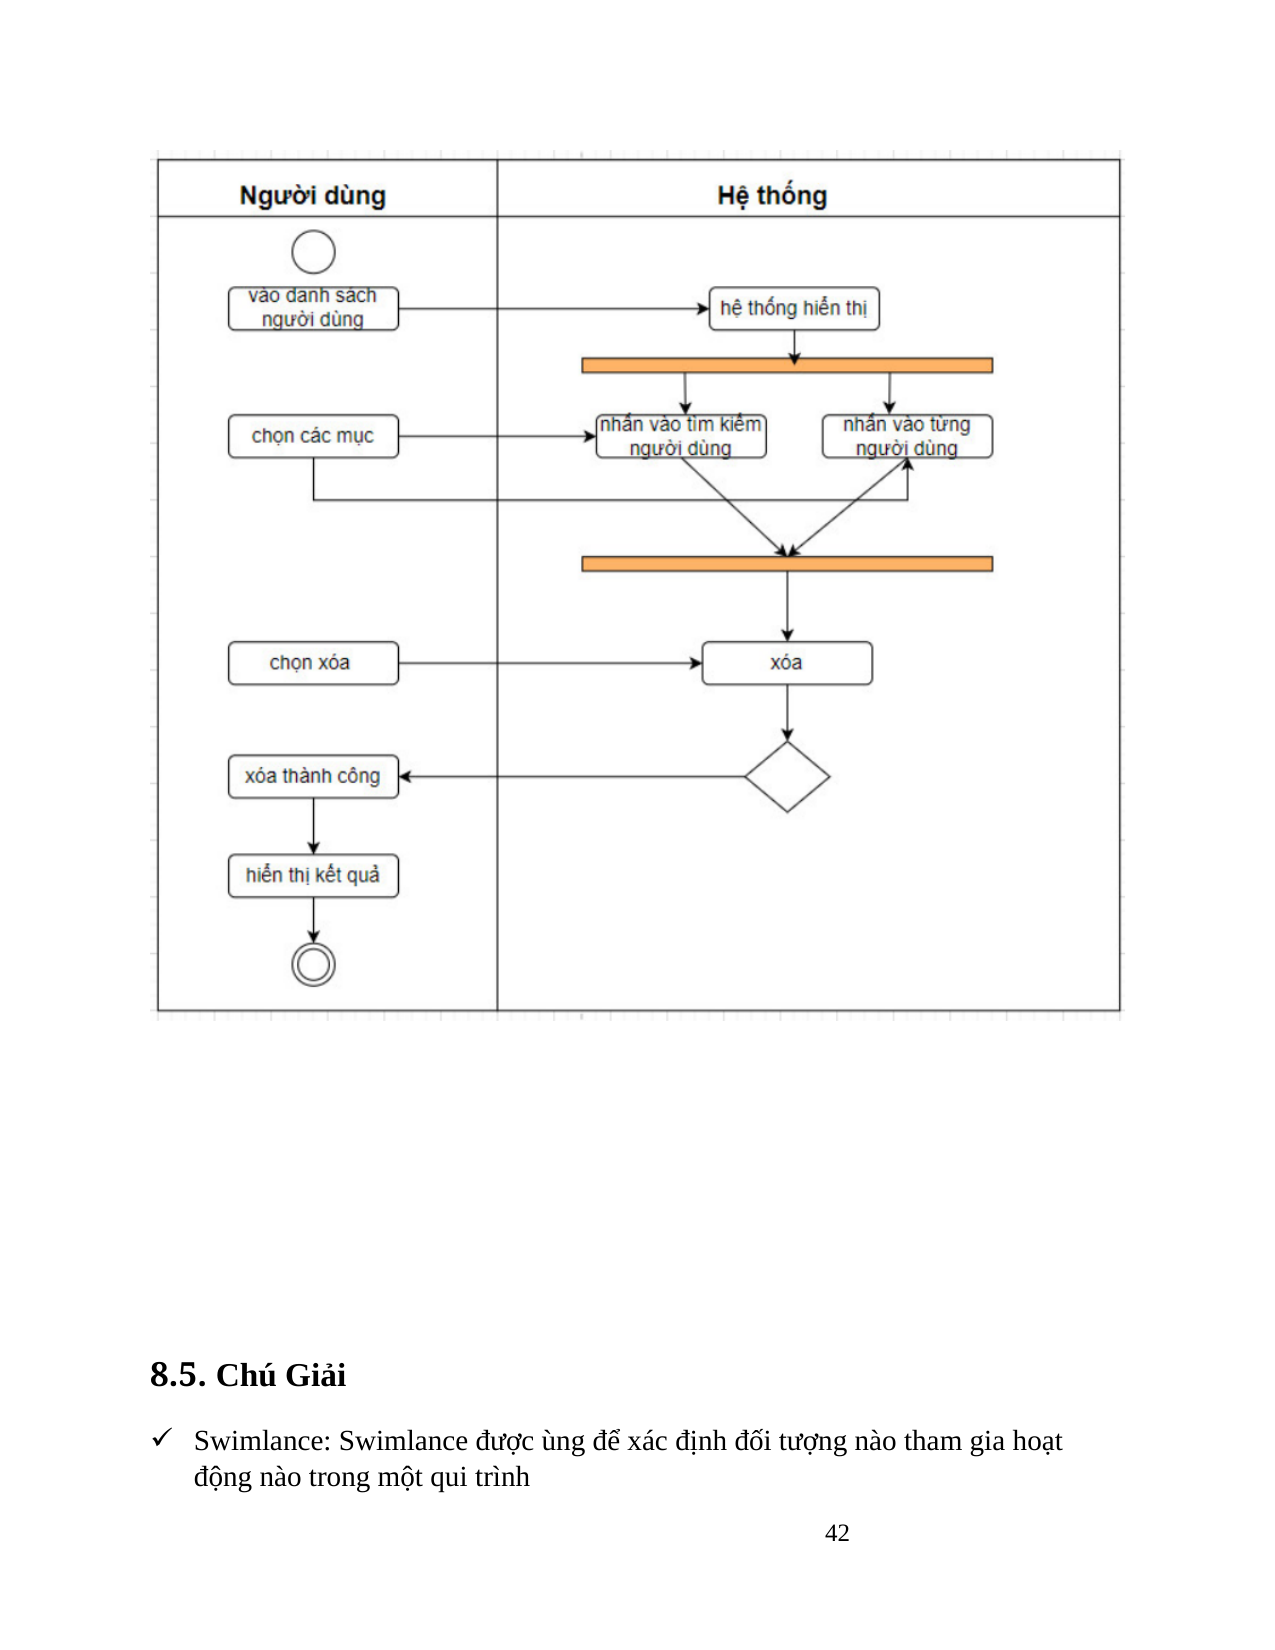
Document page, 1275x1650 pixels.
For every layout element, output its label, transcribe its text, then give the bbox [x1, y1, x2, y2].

list Swimlance: Swimlance được ùng để xác định đối tượng nào tham gia hoạt động nào trong một qui trình [150, 1423, 1125, 1493]
subtitle Chú Giải [150, 1351, 1125, 1396]
picture [150, 150, 1125, 1021]
